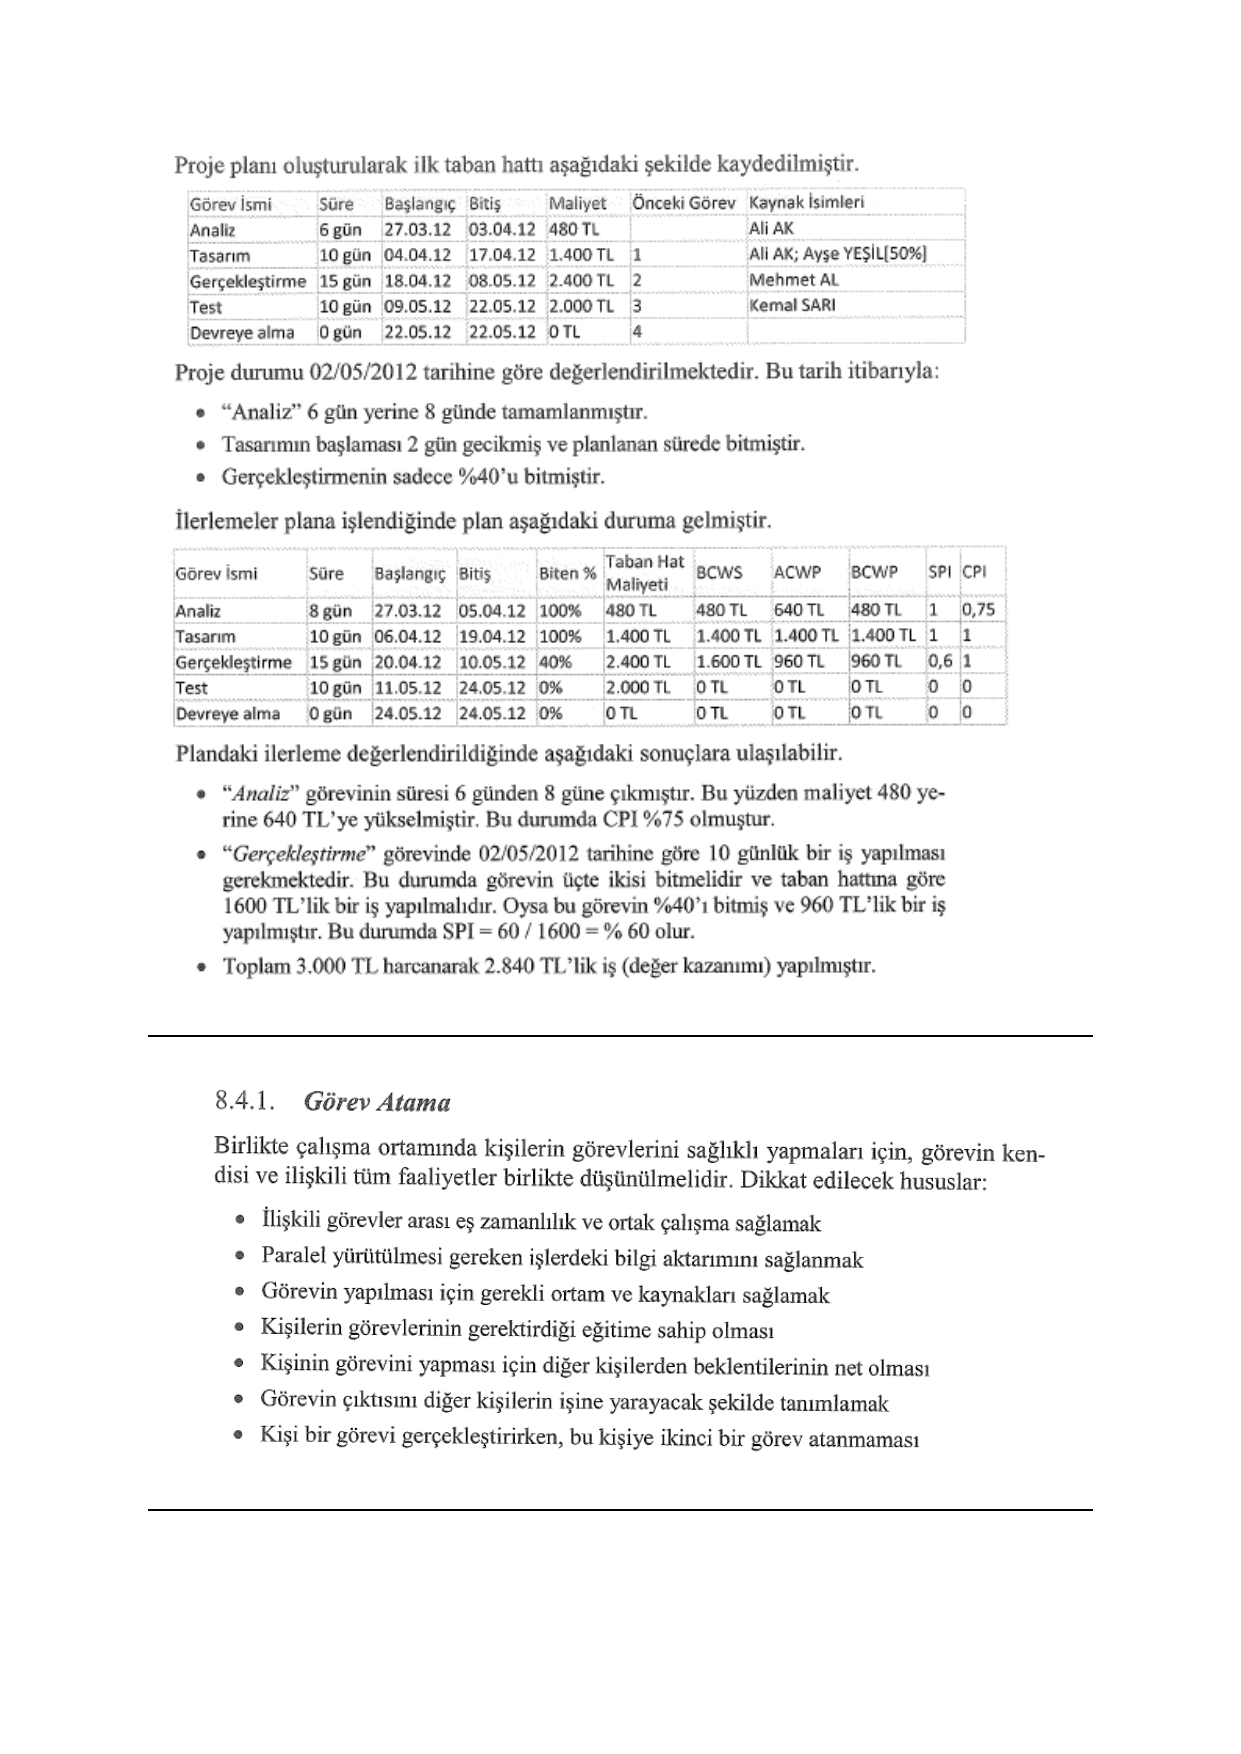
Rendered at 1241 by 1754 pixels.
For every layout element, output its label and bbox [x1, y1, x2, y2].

picture [147, 147, 1057, 987]
picture [147, 1056, 1093, 1460]
